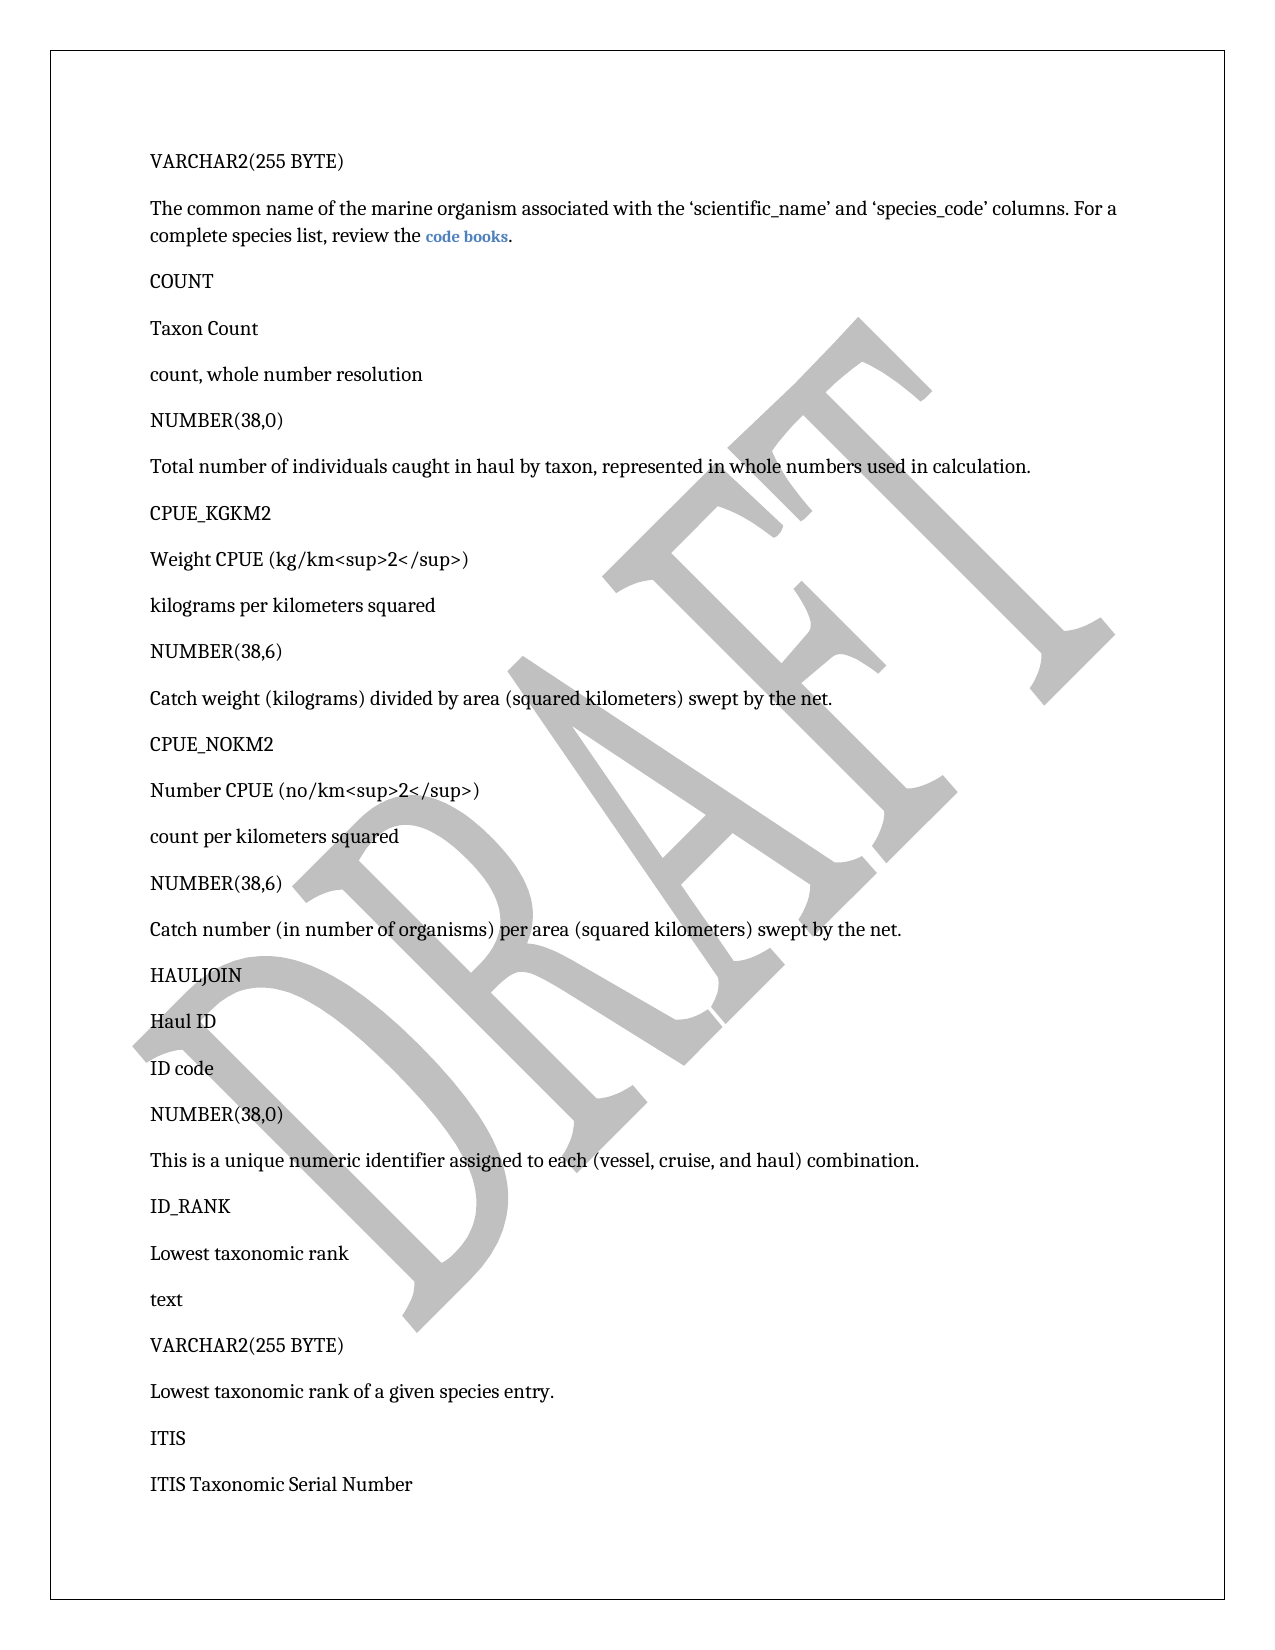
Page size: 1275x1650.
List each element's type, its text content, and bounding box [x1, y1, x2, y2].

text COUNT [150, 270, 1125, 294]
text kilograms per kilometers squared [150, 594, 1125, 618]
text NUMBER(38,0) [150, 1102, 1125, 1126]
text NUMBER(38,0) [150, 409, 1125, 433]
text Taxon Count [150, 316, 1125, 340]
text This is a unique numeric identifier assigned to each (vessel, cruise, and haul) combination. [150, 1149, 1125, 1173]
text ID_RANK [150, 1195, 1125, 1219]
text Weight CPUE (kg/km<sup>2</sup>) [150, 547, 1125, 571]
text count per kilometers squared [150, 825, 1125, 849]
text HAULJOIN [150, 964, 1125, 988]
text Catch number (in number of organisms) per area (squared kilometers) swept by the net. [150, 917, 1125, 941]
text Total number of individuals caught in haul by taxon, represented in whole numbers used in calculation. [150, 455, 1125, 479]
text Catch weight (kilograms) divided by area (squared kilometers) swept by the net. [150, 686, 1125, 710]
text ID code [150, 1056, 1125, 1080]
text VARCHAR2(255 BYTE) [150, 150, 1125, 174]
text CPUE_KGKM2 [150, 501, 1125, 525]
text CPUE_NOKM2 [150, 732, 1125, 756]
text text [150, 1287, 1125, 1311]
text Number CPUE (no/km<sup>2</sup>) [150, 779, 1125, 803]
text ITIS Taxonomic Serial Number [150, 1472, 1125, 1496]
text NUMBER(38,6) [150, 640, 1125, 664]
text Lowest taxonomic rank [150, 1241, 1125, 1265]
text Haul ID [150, 1010, 1125, 1034]
text VARCHAR2(255 BYTE) [150, 1334, 1125, 1358]
text The common name of the marine organism associated with the ‘scientific_name’ and ‘species_code’ columns. For a complete species list, review the code books. [150, 196, 1125, 248]
text Lowest taxonomic rank of a given species entry. [150, 1380, 1125, 1404]
text NUMBER(38,6) [150, 871, 1125, 895]
text ITIS [150, 1426, 1125, 1450]
text count, whole number resolution [150, 362, 1125, 386]
